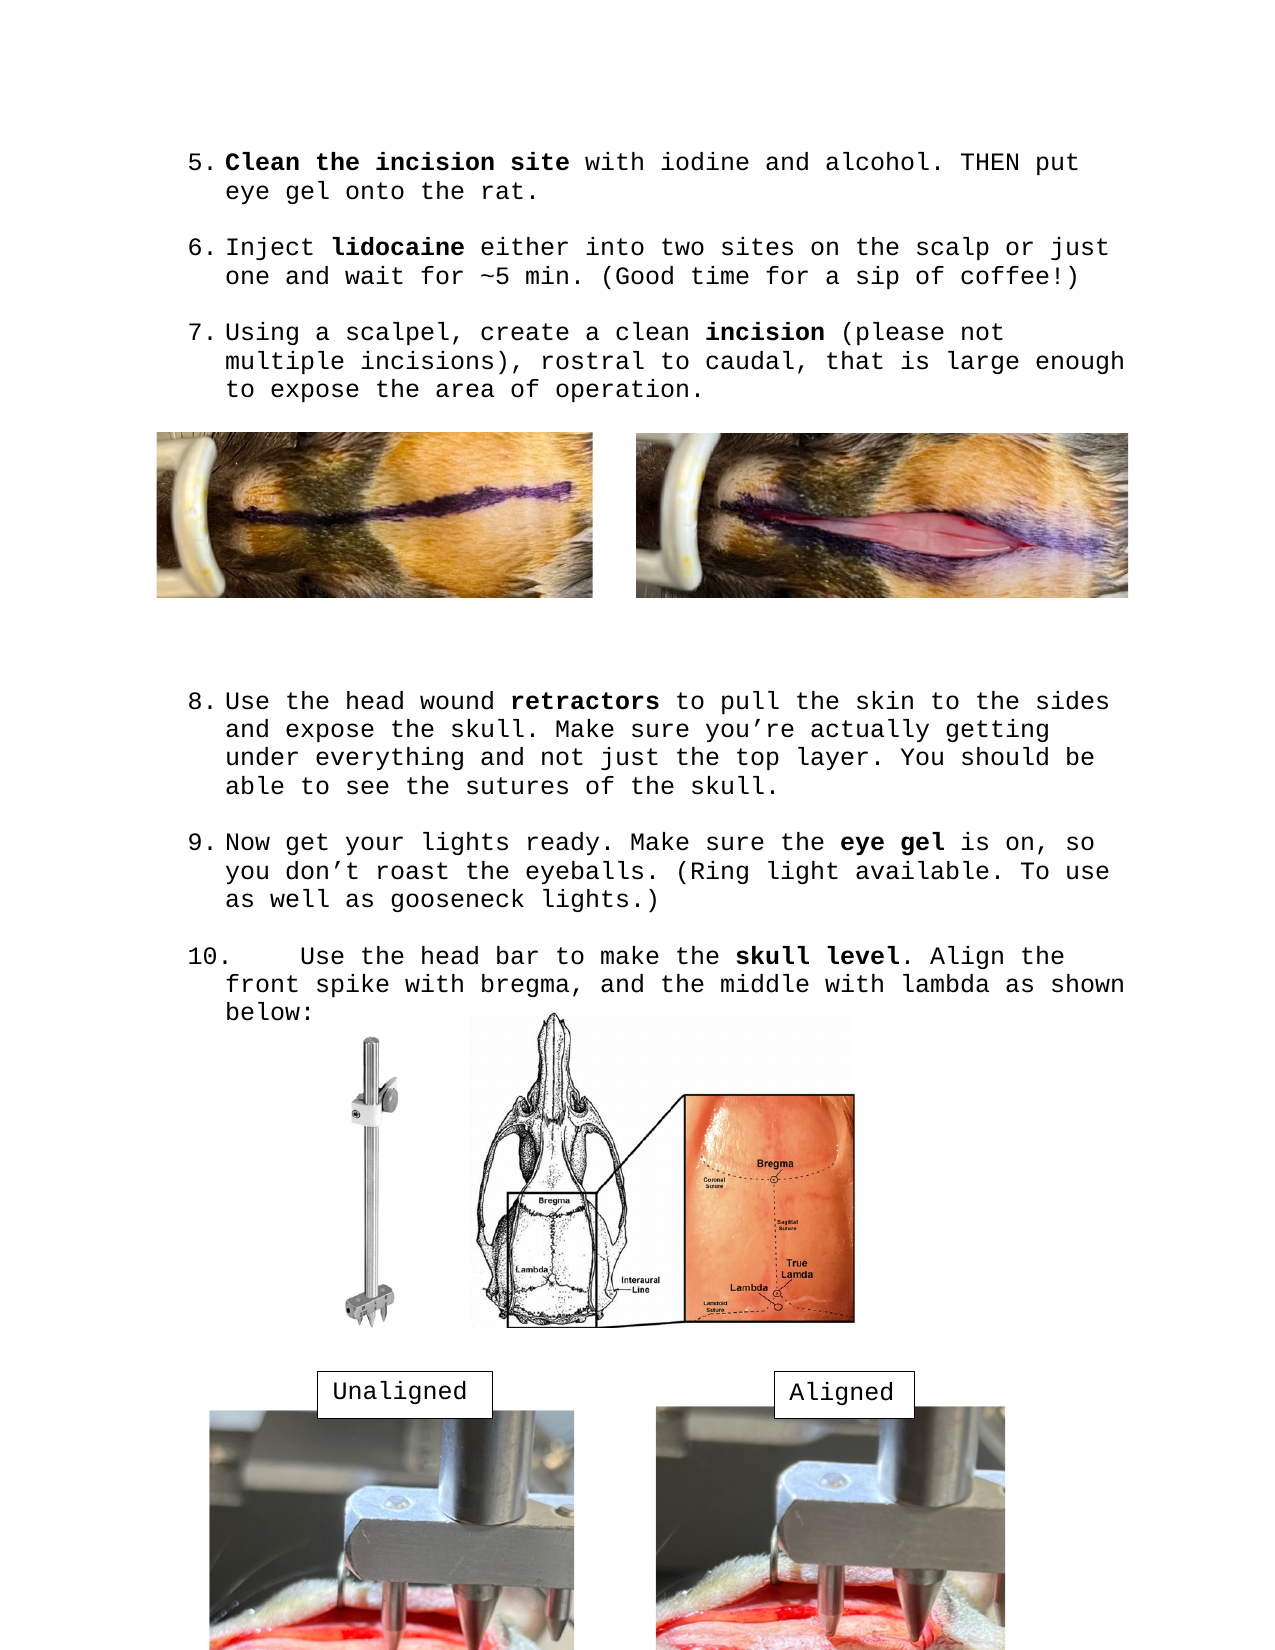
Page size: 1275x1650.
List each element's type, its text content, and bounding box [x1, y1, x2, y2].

picture [656, 1407, 1006, 1650]
list Use the head wound retractors to pull the skin to the sides and expose the skull. Make sure you’re actually getting under everything and not just the top layer. You should be able to see the sutures of the skull. [187, 688, 1125, 802]
picture [210, 1411, 575, 1650]
list Using a scalpel, create a clean incision (please not multiple incisions), rostral to caudal, that is large enough to expose the area of operation. [187, 320, 1125, 405]
list Clean the incision site with iodine and alcohol. THEN put eye gel onto the rat. [187, 150, 1125, 207]
list Now get your lights ready. Make sure the eye gel is on, so you don’t roast the eyeballs. (Ring light available. To use as well as gooseneck lights.) [187, 830, 1125, 915]
picture [156, 432, 593, 598]
picture [636, 433, 1129, 598]
list Use the head bar to make the skull level. Align the front spike with bregma, and the middle with lambda as shown below: [187, 943, 1125, 1028]
picture [469, 1009, 855, 1328]
list Inject lidocaine either into two sites on the scalp or just one and wait for ~5 min. (Good time for a sip of coffee!) [187, 235, 1125, 292]
picture [287, 1036, 465, 1328]
